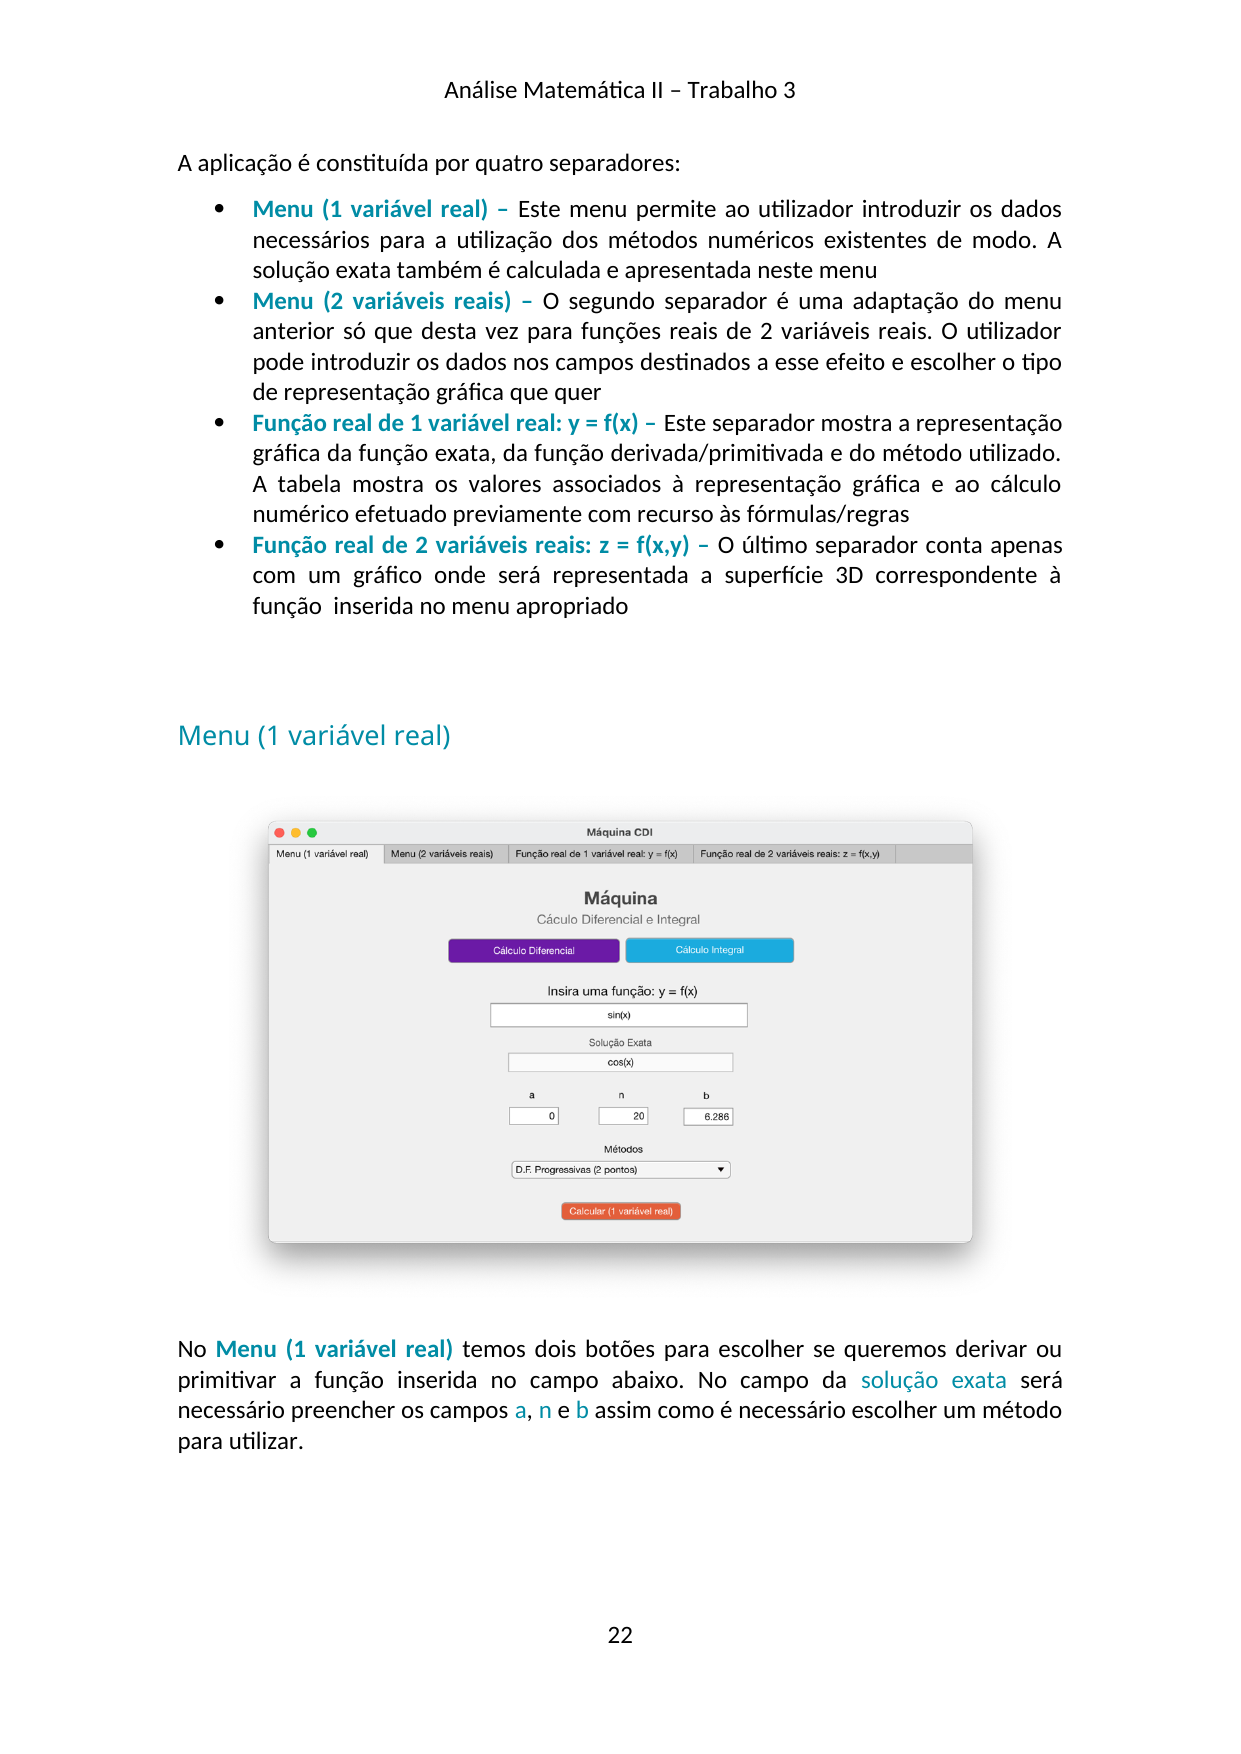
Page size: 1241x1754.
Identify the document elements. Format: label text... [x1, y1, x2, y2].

picture [222, 790, 1018, 1303]
list Menu (2 variáveis reais) – O segundo separador é uma adaptação do menu anterior só que desta vez para funções reais de 2 variáveis reais. O utilizador pode introduzir os dados nos campos destinados a esse efeito e escolher o tipo de representação gráfica que quer [215, 285, 1063, 407]
list Função real de 2 variáveis reais: z = f(x,y) – O último separador conta apenas com um gráfico onde será representada a superfície 3D correspondente à função inserida no menu apropriado [215, 529, 1063, 621]
subtitle Menu (1 variável real) [177, 716, 1063, 753]
list Função real de 1 variável real: y = f(x) – Este separador mostra a representação gráfica da função exata, da função derivada/primitivada e do método utilizado. A tabela mostra os valores associados à representação gráfica e ao cálculo numérico efetuado previamente com recurso às fórmulas/regras [215, 407, 1063, 529]
text No Menu (1 variável real) temos dois botões para escolher se queremos derivar ou primitivar a função inserida no campo abaixo. No campo da solução exata será necessário preencher os campos a, n e b assim como é necessário escolher um método para utilizar. [177, 1333, 1063, 1456]
list Menu (1 variável real) – Este menu permite ao utilizador introduzir os dados necessários para a utilização dos métodos numéricos existentes de modo. A solução exata também é calculada e apresentada neste menu [215, 193, 1063, 285]
text A aplicação é constituída por quatro separadores: [177, 148, 1063, 178]
